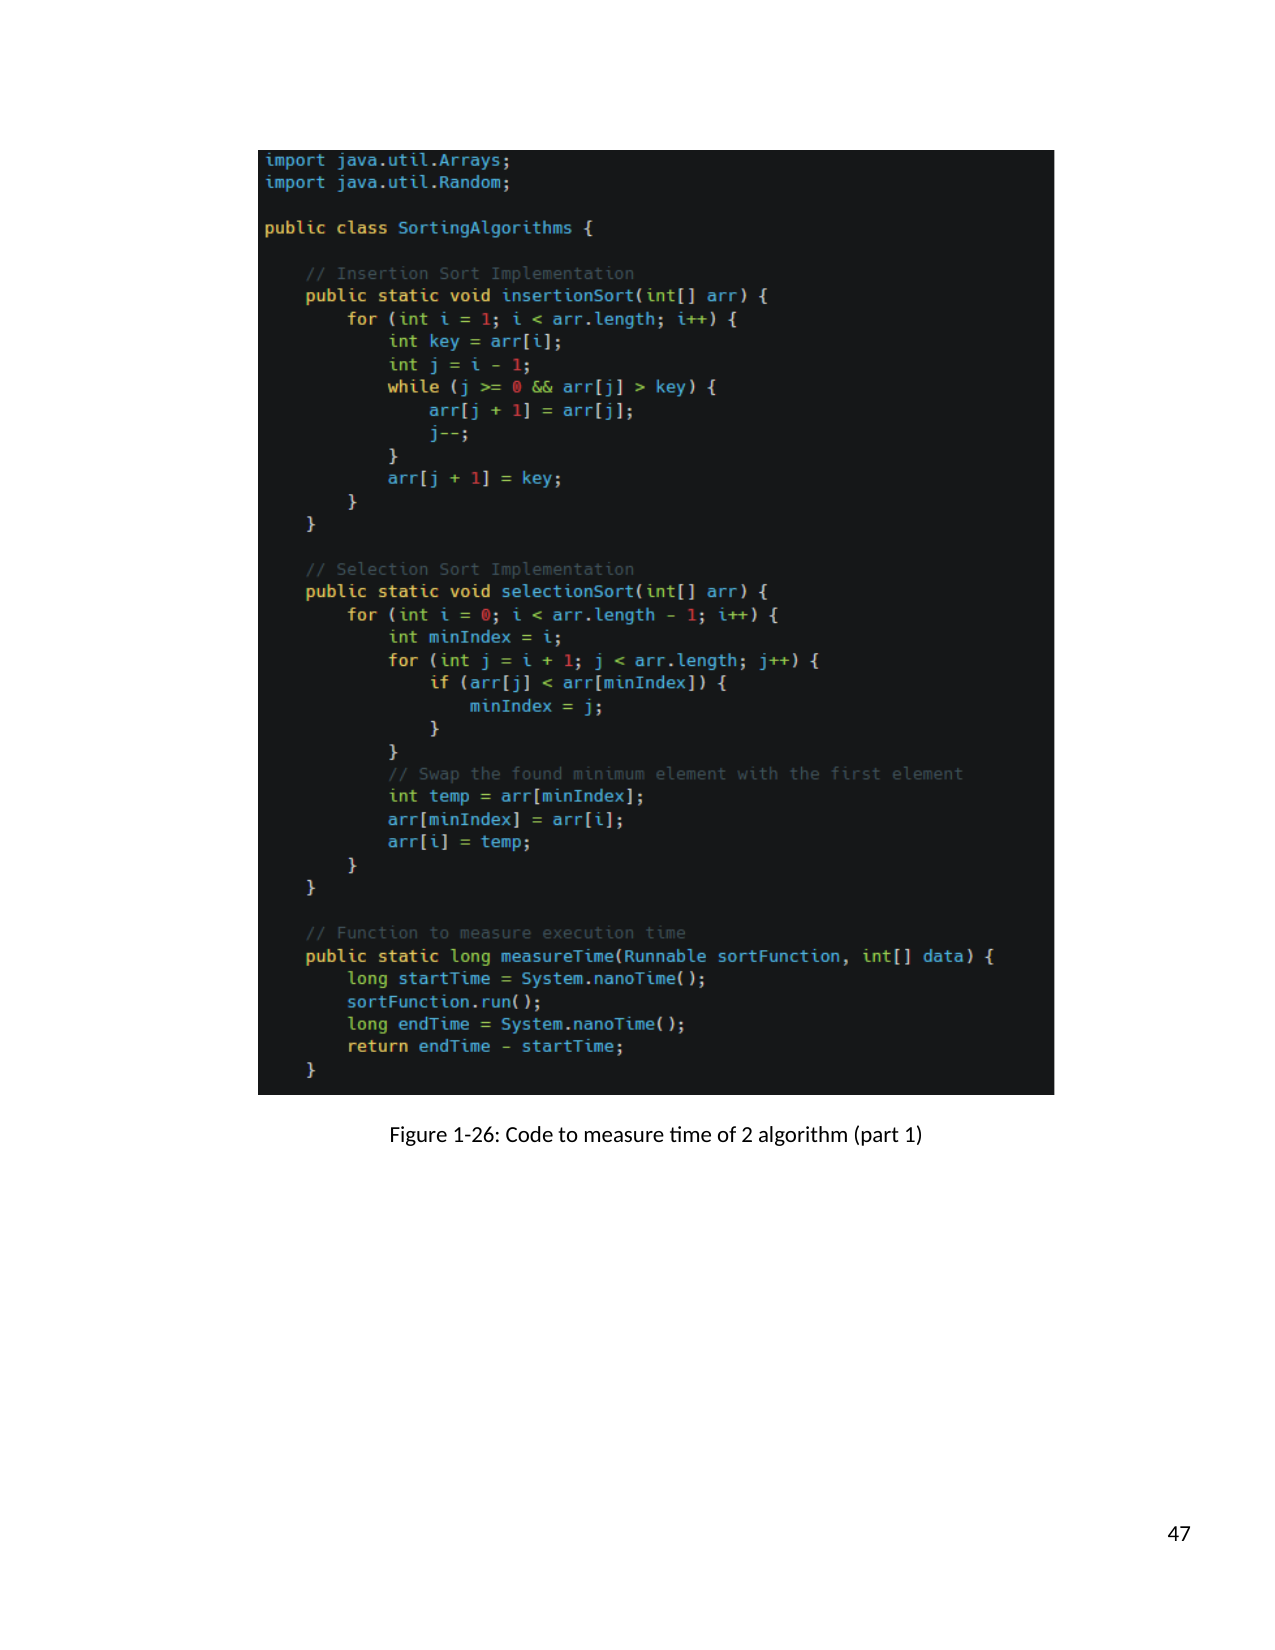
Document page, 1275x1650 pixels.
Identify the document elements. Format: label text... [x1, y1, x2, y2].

picture [258, 150, 1055, 1095]
text Figure 1-26: Code to measure time of 2 algorithm (part 1) [122, 1120, 1191, 1148]
